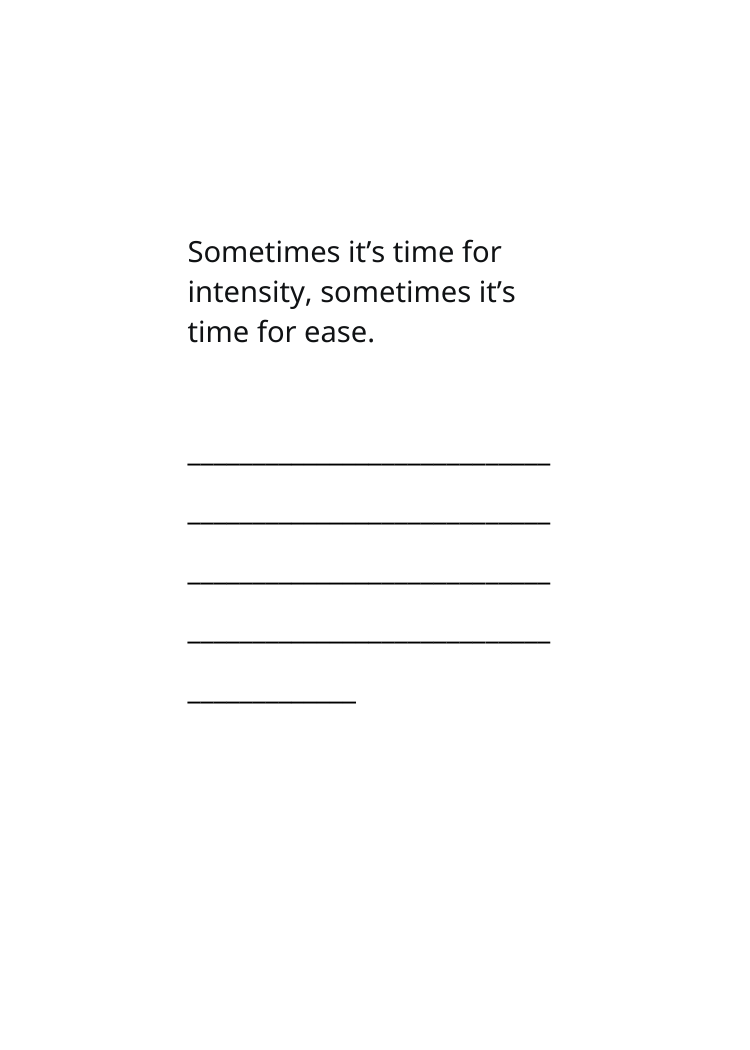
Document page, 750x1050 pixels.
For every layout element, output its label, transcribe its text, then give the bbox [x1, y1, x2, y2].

text Sometimes it’s time for intensity, sometimes it’s time for ease. [187, 232, 562, 351]
text _____________________________________________________________________________________________________________________________ [187, 430, 562, 708]
